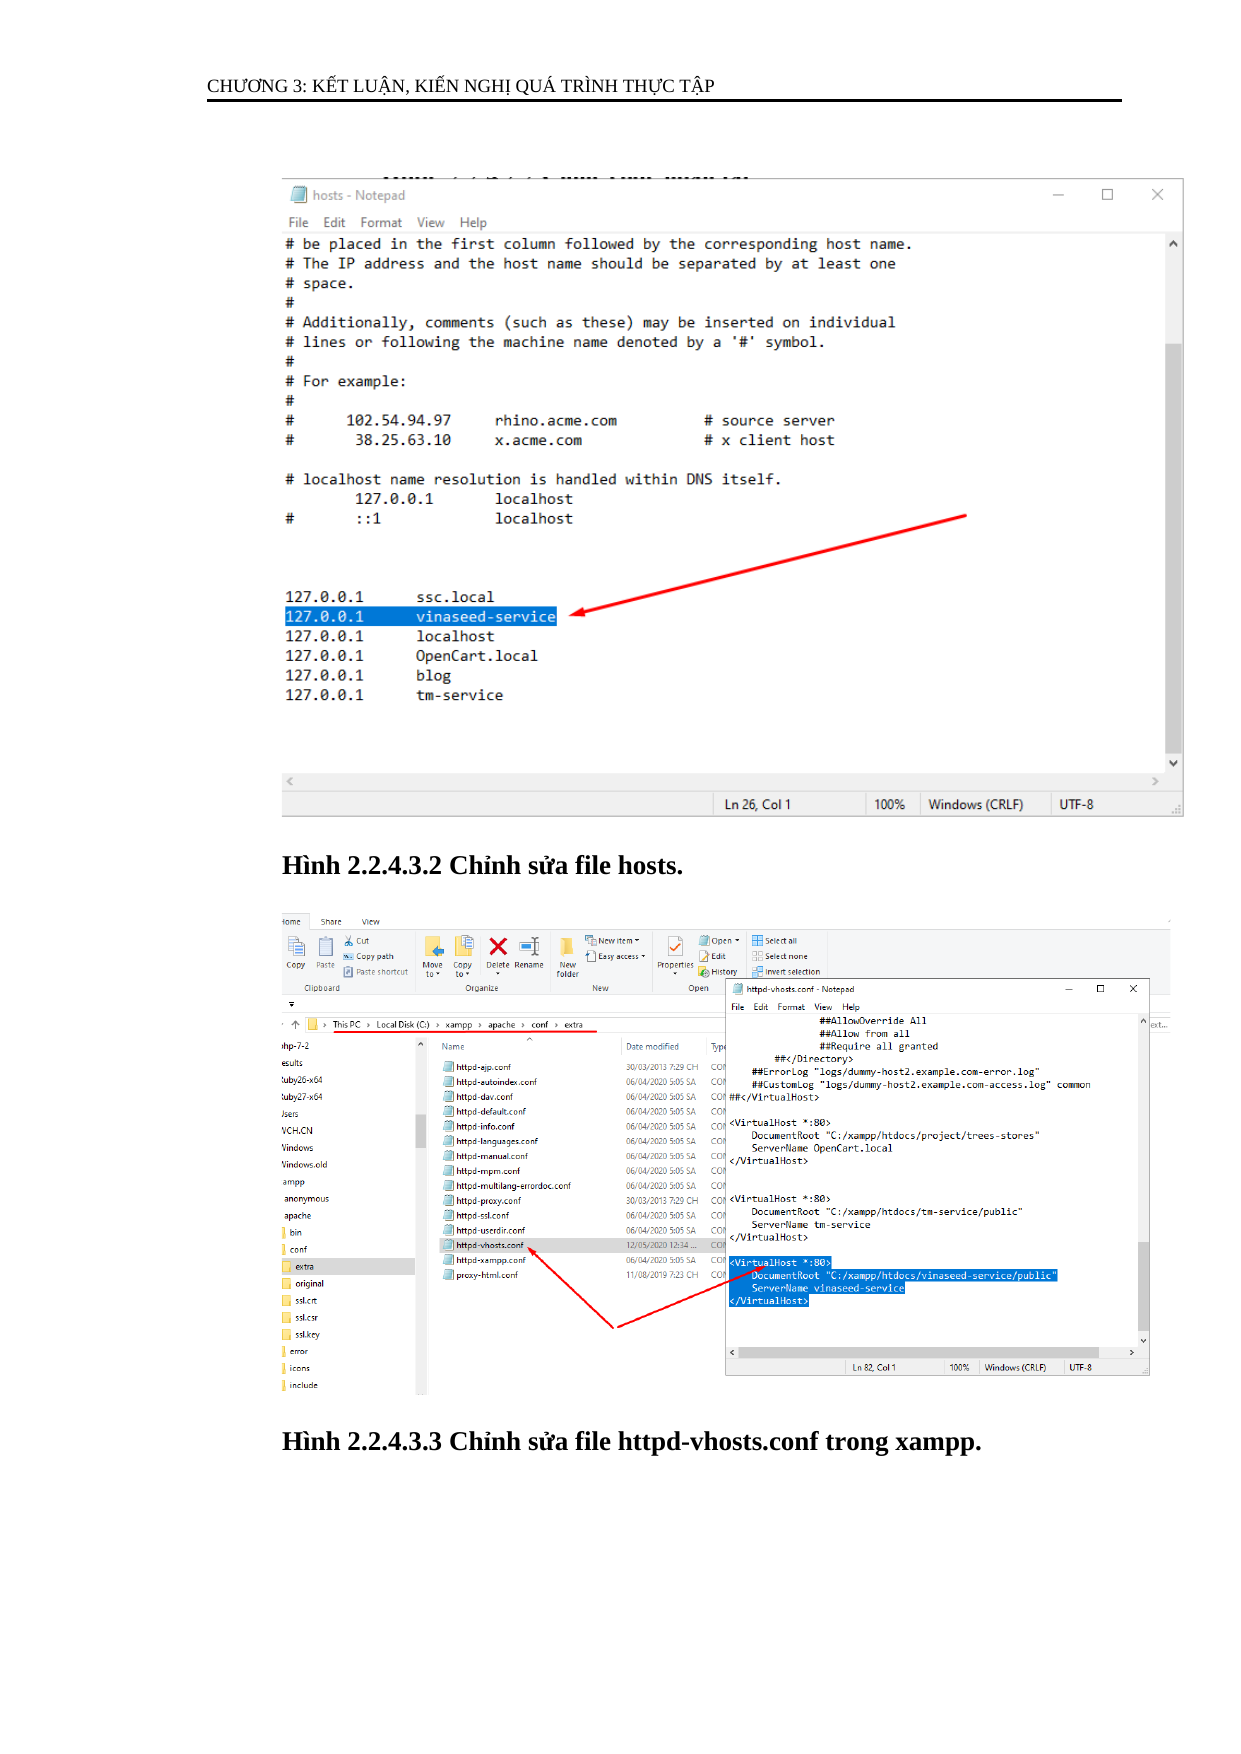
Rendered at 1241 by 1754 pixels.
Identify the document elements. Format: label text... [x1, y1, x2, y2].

text Hình 2.2.4.3.3 Chỉnh sửa file httpd-vhosts.conf trong xampp. [282, 1425, 1122, 1456]
picture [281, 177, 1186, 819]
text Hình 2.2.4.3.2 Chỉnh sửa file hosts. [282, 849, 1122, 880]
picture [281, 912, 1171, 1395]
